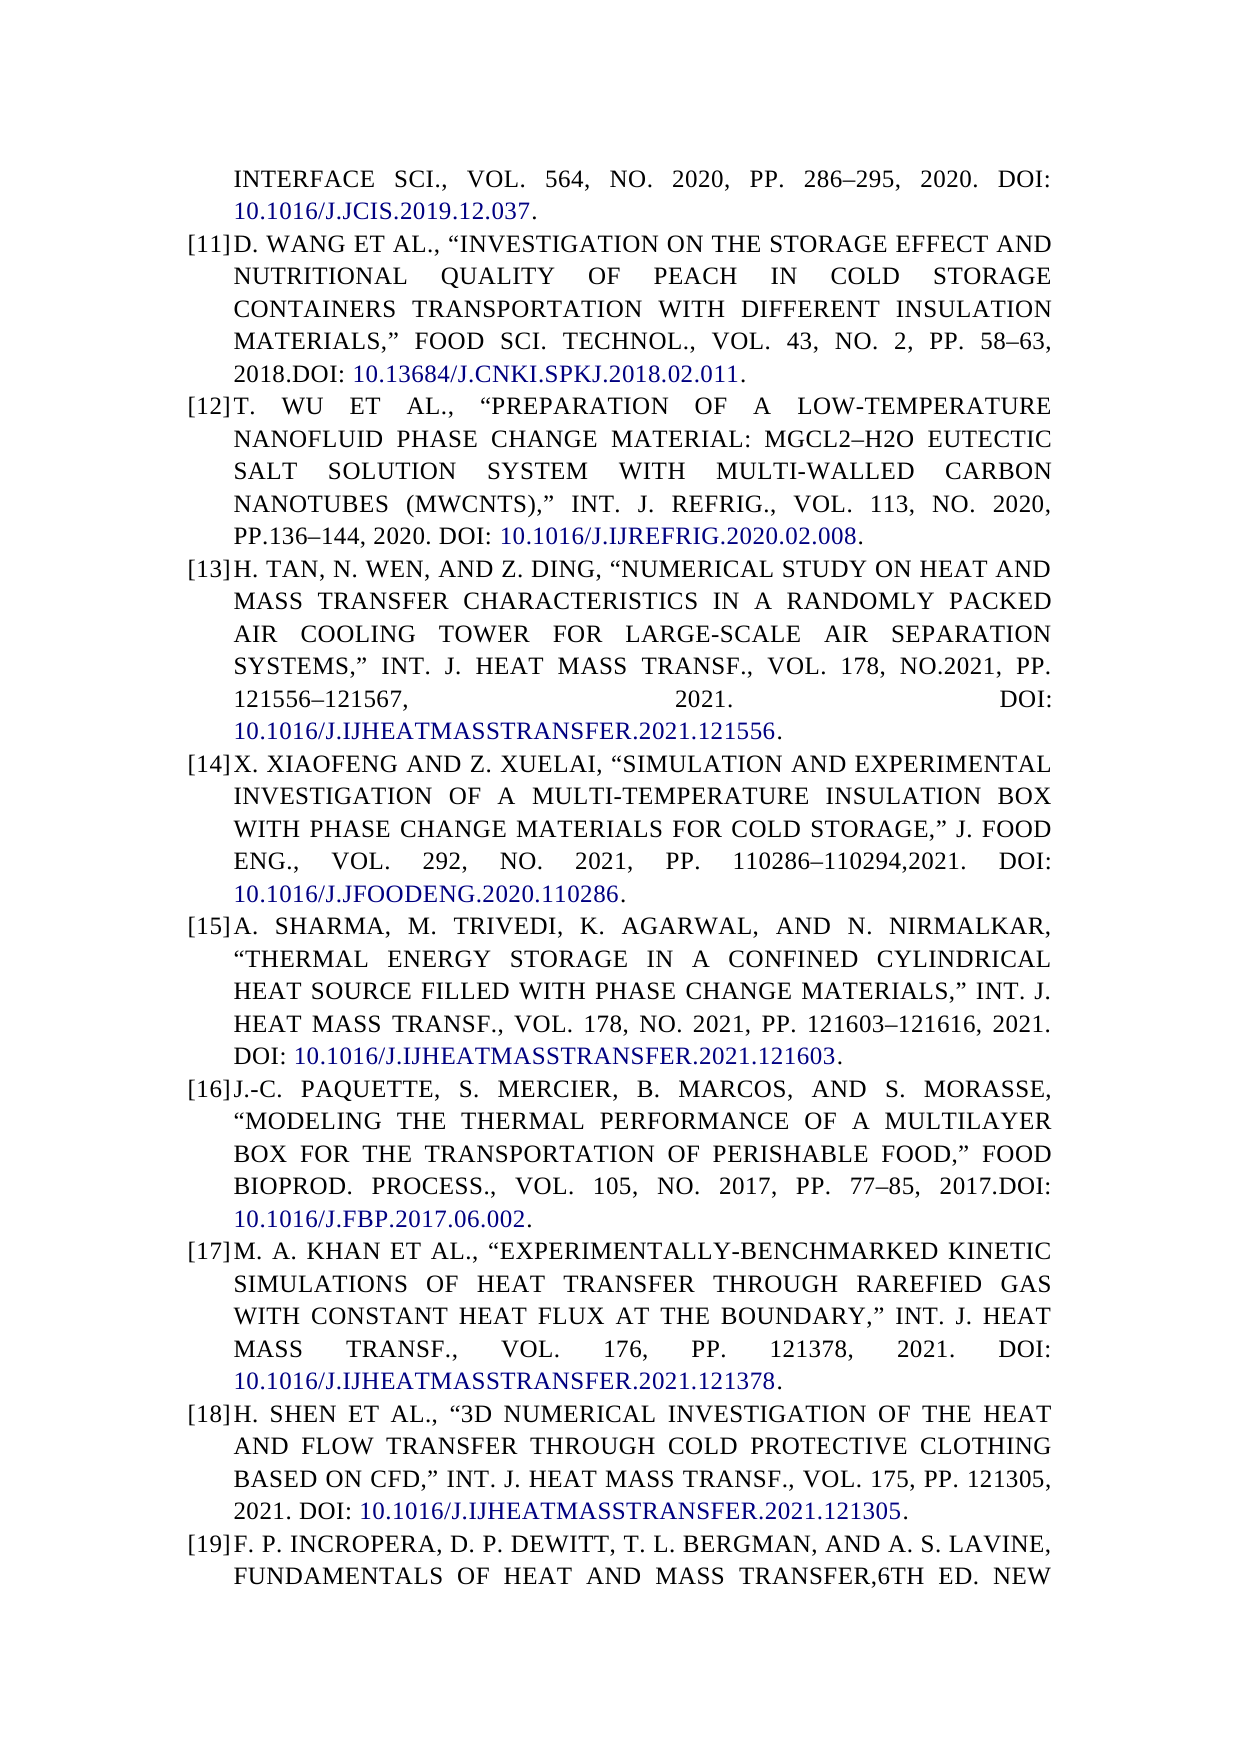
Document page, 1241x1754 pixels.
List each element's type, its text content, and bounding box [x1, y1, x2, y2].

list A. SHARMA, M. TRIVEDI, K. AGARWAL, AND N. NIRMALKAR, “THERMAL ENERGY STORAGE IN A CONFINED CYLINDRICAL HEAT SOURCE FILLED WITH PHASE CHANGE MATERIALS,” INT. J. HEAT MASS TRANSF., VOL. 178, NO. 2021, PP. 121603–121616, 2021. DOI: 10.1016/J.IJHEATMASSTRANSFER.2021.121603. [187, 909, 1053, 1072]
list M. A. KHAN ET AL., “EXPERIMENTALLY-BENCHMARKED KINETIC SIMULATIONS OF HEAT TRANSFER THROUGH RAREFIED GAS WITH CONSTANT HEAT FLUX AT THE BOUNDARY,” INT. J. HEAT MASS TRANSF., VOL. 176, PP. 121378, 2021. DOI: 10.1016/J.IJHEATMASSTRANSFER.2021.121378. [187, 1234, 1053, 1397]
list H. SHEN ET AL., “3D NUMERICAL INVESTIGATION OF THE HEAT AND FLOW TRANSFER THROUGH COLD PROTECTIVE CLOTHING BASED ON CFD,” INT. J. HEAT MASS TRANSF., VOL. 175, PP. 121305, 2021. DOI: 10.1016/J.IJHEATMASSTRANSFER.2021.121305. [187, 1397, 1053, 1527]
list T. WU ET AL., “PREPARATION OF A LOW-TEMPERATURE NANOFLUID PHASE CHANGE MATERIAL: MGCL2–H2O EUTECTIC SALT SOLUTION SYSTEM WITH MULTI-WALLED CARBON NANOTUBES (MWCNTS),” INT. J. REFRIG., VOL. 113, NO. 2020, PP.136–144, 2020. DOI: 10.1016/J.IJREFRIG.2020.02.008. [187, 389, 1053, 552]
list D. WANG ET AL., “INVESTIGATION ON THE STORAGE EFFECT AND NUTRITIONAL QUALITY OF PEACH IN COLD STORAGE CONTAINERS TRANSPORTATION WITH DIFFERENT INSULATION MATERIALS,” FOOD SCI. TECHNOL., VOL. 43, NO. 2, PP. 58–63, 2018.DOI: 10.13684/J.CNKI.SPKJ.2018.02.011. [187, 227, 1053, 389]
list J.-C. PAQUETTE, S. MERCIER, B. MARCOS, AND S. MORASSE, “MODELING THE THERMAL PERFORMANCE OF A MULTILAYER BOX FOR THE TRANSPORTATION OF PERISHABLE FOOD,” FOOD BIOPROD. PROCESS., VOL. 105, NO. 2017, PP. 77–85, 2017.DOI: 10.1016/J.FBP.2017.06.002. [187, 1072, 1053, 1234]
list H. TAN, N. WEN, AND Z. DING, “NUMERICAL STUDY ON HEAT AND MASS TRANSFER CHARACTERISTICS IN A RANDOMLY PACKED AIR COOLING TOWER FOR LARGE-SCALE AIR SEPARATION SYSTEMS,” INT. J. HEAT MASS TRANSF., VOL. 178, NO.2021, PP. 121556–121567, 2021. DOI: 10.1016/J.IJHEATMASSTRANSFER.2021.121556. [187, 552, 1053, 747]
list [187, 1527, 1053, 1592]
list X. XIAOFENG AND Z. XUELAI, “SIMULATION AND EXPERIMENTAL INVESTIGATION OF A MULTI-TEMPERATURE INSULATION BOX WITH PHASE CHANGE MATERIALS FOR COLD STORAGE,” J. FOOD ENG., VOL. 292, NO. 2021, PP. 110286–110294,2021. DOI: 10.1016/J.JFOODENG.2020.110286. [187, 747, 1053, 909]
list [187, 162, 1053, 227]
